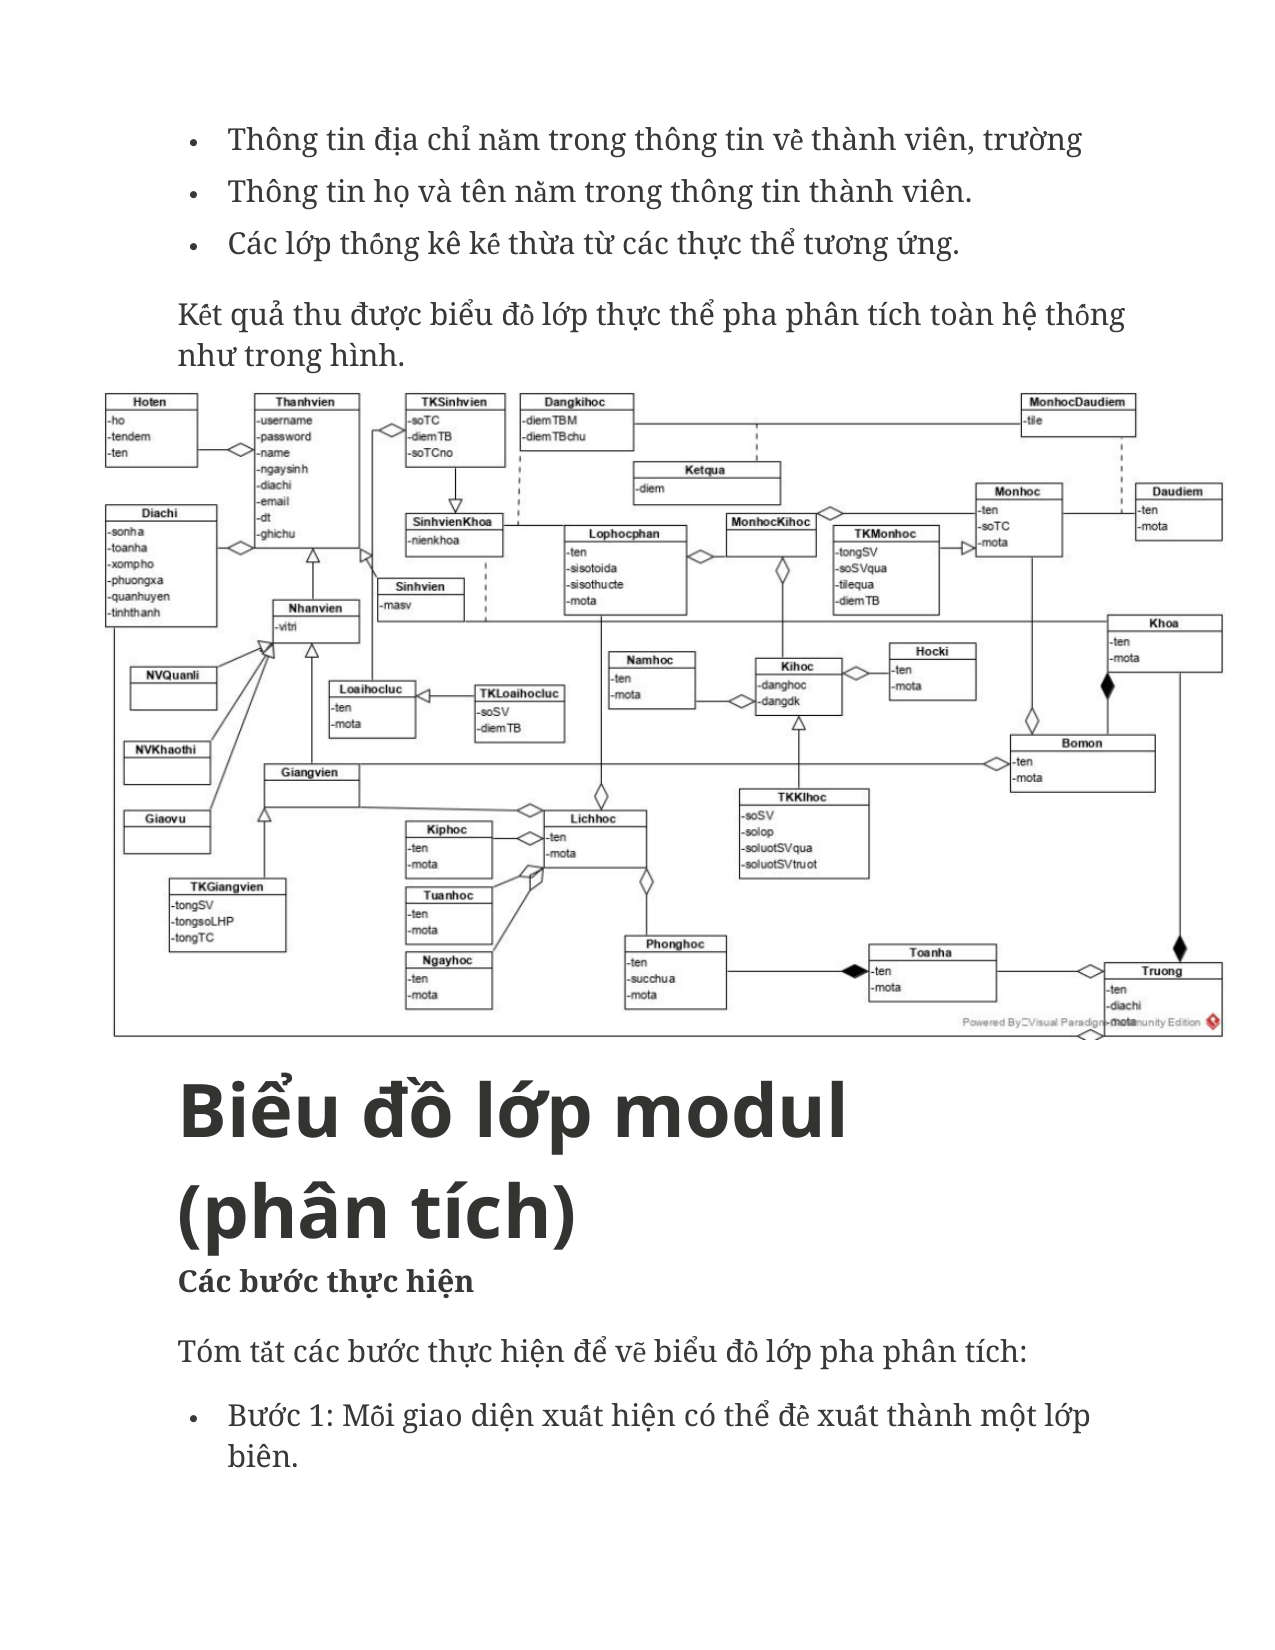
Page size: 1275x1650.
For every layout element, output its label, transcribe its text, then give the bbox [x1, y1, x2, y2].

text Các bước thực hiện [177, 1260, 1157, 1301]
text Tóm tắt các bước thực hiện để vẽ biểu đồ lớp pha phân tích: [177, 1331, 1157, 1372]
picture [103, 391, 1226, 1040]
text Biểu đồ lớp modul (phân tích) [177, 1059, 1157, 1260]
list Thông tin địa chỉ nằm trong thông tin về thành viên, trường [190, 118, 1157, 159]
list Bước 1: Mỗi giao diện xuất hiện có thể đề xuất thành một lớp biên. [190, 1394, 1157, 1476]
list Thông tin họ và tên nằm trong thông tin thành viên. [190, 170, 1157, 211]
list Các lớp thống kê kế thừa từ các thực thể tương ứng. [190, 222, 1157, 263]
text Kết quả thu được biểu đồ lớp thực thể pha phân tích toàn hệ thống như trong hình. [177, 293, 1157, 375]
